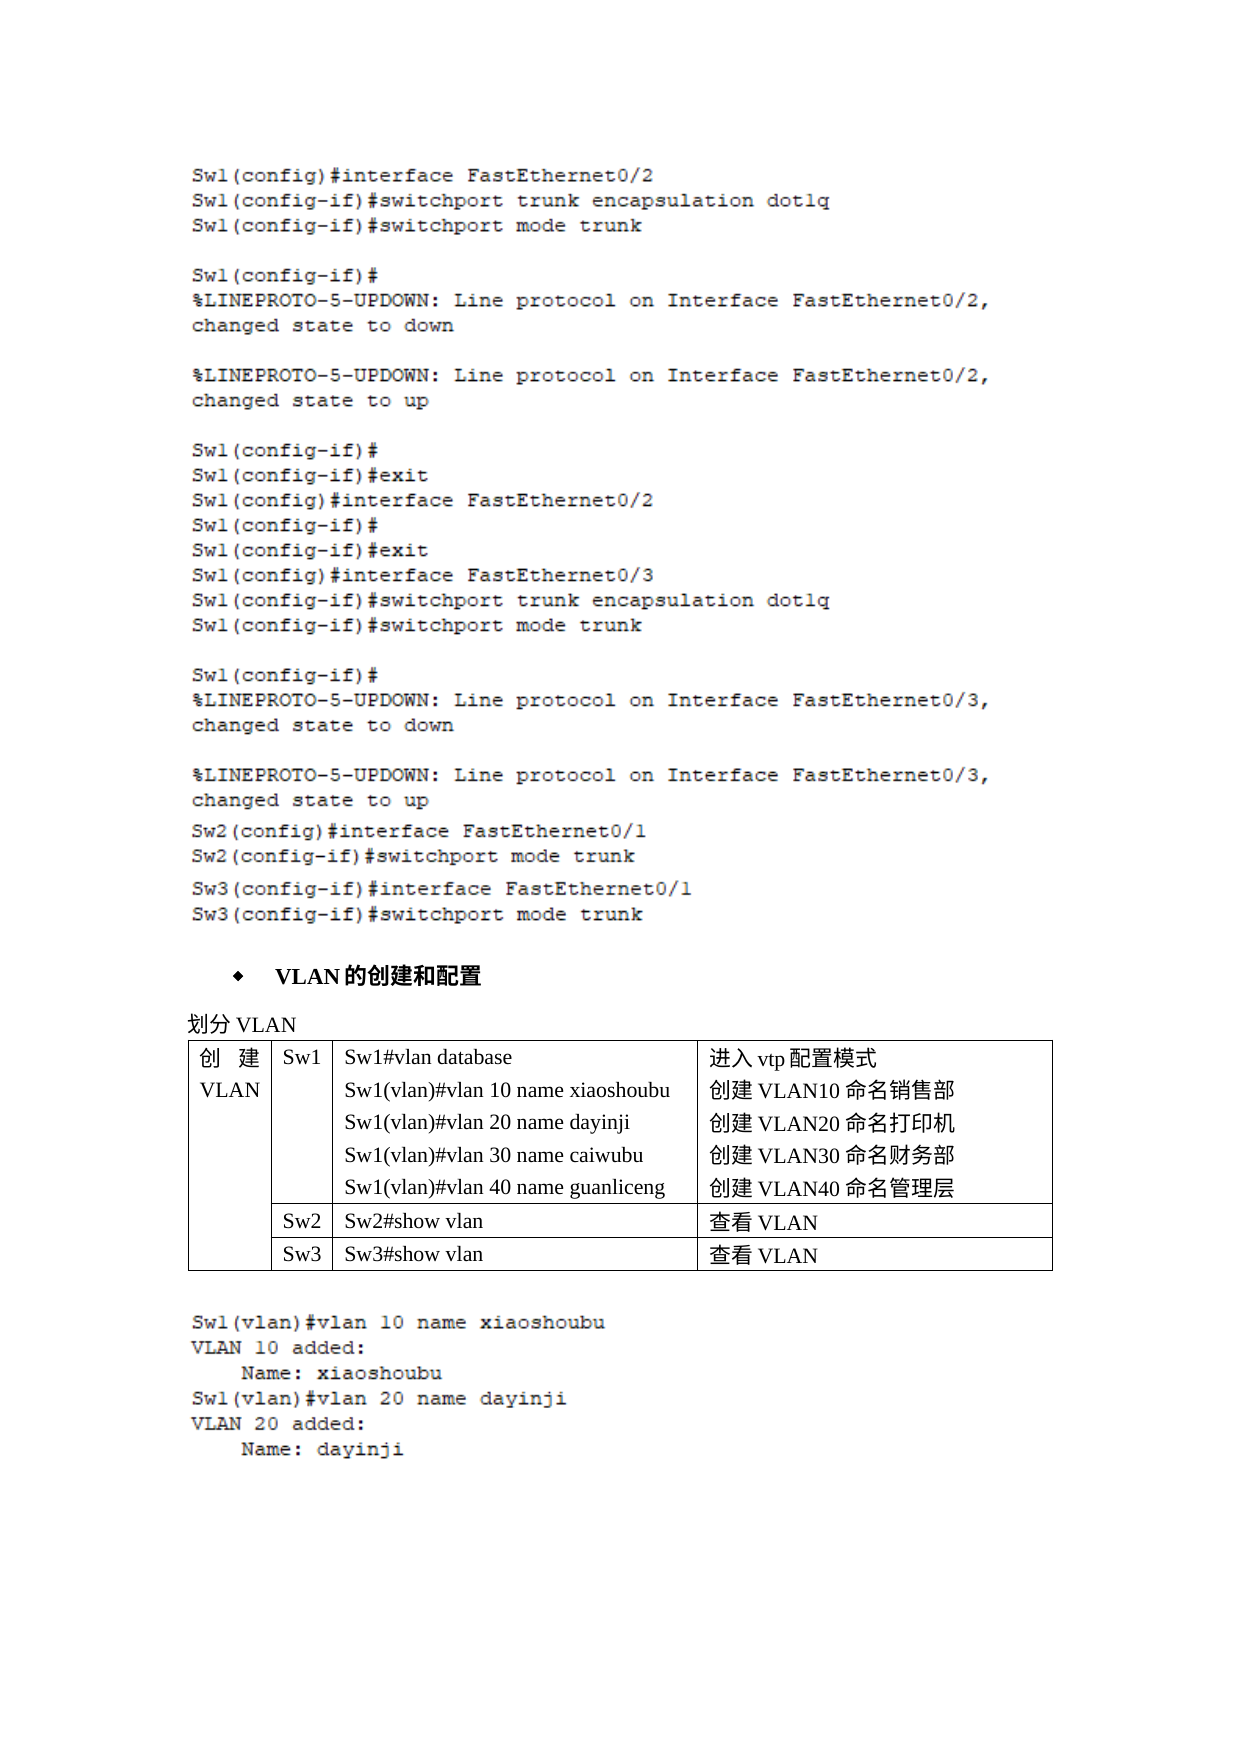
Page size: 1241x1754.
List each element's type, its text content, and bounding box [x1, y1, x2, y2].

table_cell Sw3 [272, 1238, 332, 1270]
picture [187, 877, 1053, 927]
table_header Sw1 [272, 1041, 332, 1203]
table_header 进入vtp配置模式 创建VLAN10 命名销售部 创建VLAN20 命名打印机 创建VLAN30 命名财务部 创建VLAN40 命名管理层 [698, 1041, 1052, 1203]
picture [187, 1305, 1052, 1465]
picture [187, 819, 1043, 870]
table_cell 查看VLAN [698, 1238, 1052, 1270]
table_header 创建VLAN [189, 1041, 271, 1270]
table_cell Sw3#show vlan [333, 1238, 697, 1270]
table_cell Sw2 [272, 1204, 332, 1237]
table_cell 查看VLAN [698, 1204, 1052, 1237]
table_cell Sw2#show vlan [333, 1204, 697, 1237]
text 划分VLAN [187, 1007, 1053, 1039]
table_header Sw1#vlan database Sw1(vlan)#vlan 10 name xiaoshoubu Sw1(vlan)#vlan 20 name dayinji Sw1(vlan)#vlan 30 name caiwubu Sw1(vlan)#vlan 40 name guanliceng [333, 1041, 697, 1203]
picture [187, 163, 1053, 811]
list VLAN的创建和配置 [231, 942, 1053, 1007]
